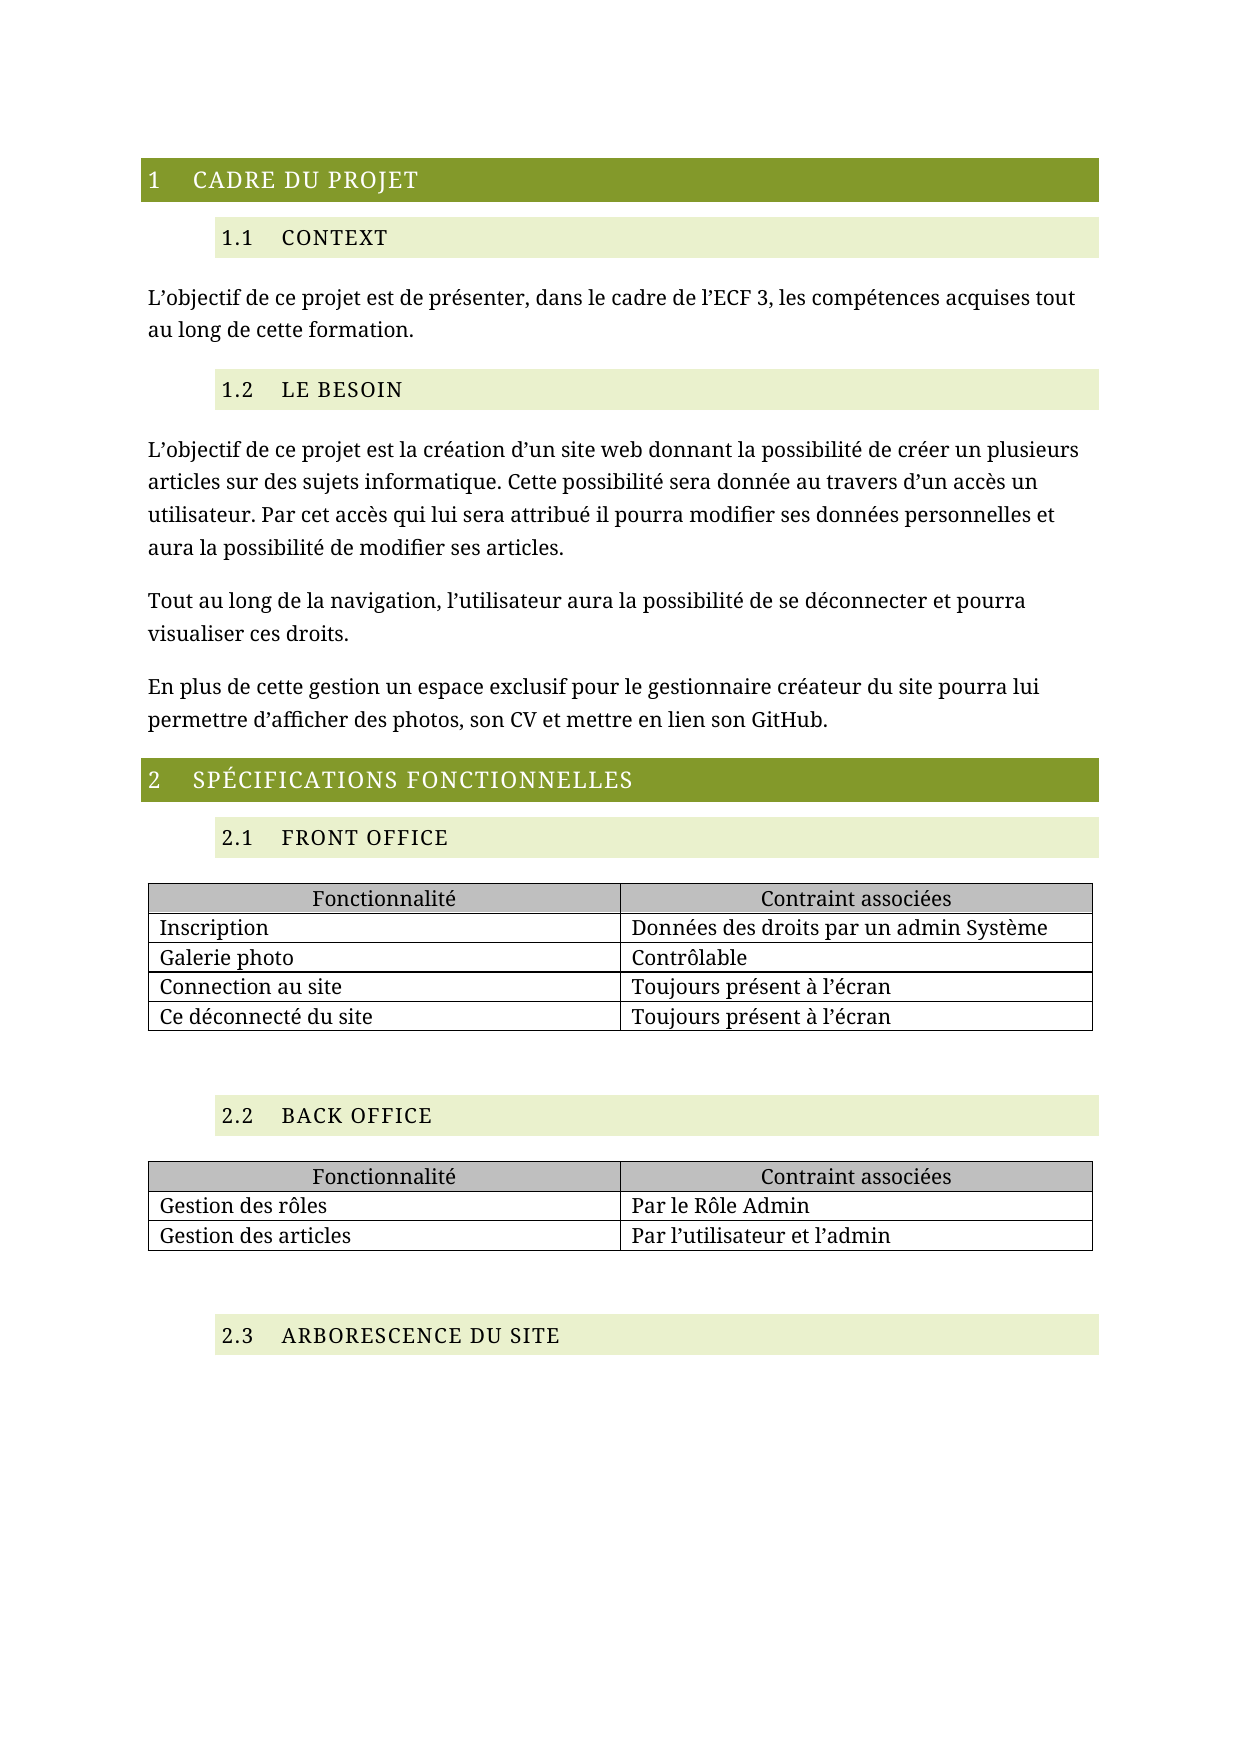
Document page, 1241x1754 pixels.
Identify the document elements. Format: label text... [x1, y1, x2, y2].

subtitle Spécifications fonctionnelles [148, 764, 1093, 796]
table_cell Toujours présent à l’écran [621, 973, 1092, 1001]
table_cell Par le Rôle Admin [621, 1192, 1092, 1220]
table_cell Gestion des rôles [149, 1192, 620, 1220]
subtitle Back office [221, 1101, 1093, 1130]
text Tout au long de la navigation, l’utilisateur aura la possibilité de se déconnecter et pourra visualiser ces droits. [148, 586, 1093, 647]
table_cell Gestion des articles [149, 1221, 620, 1249]
table_cell Ce déconnecté du site [149, 1002, 620, 1030]
subtitle Le besoin [221, 375, 1093, 403]
subtitle Context [221, 223, 1093, 252]
table_cell Par l’utilisateur et l’admin [621, 1221, 1092, 1249]
table_header Fonctionnalité [149, 884, 620, 912]
table_header Contraint associées [621, 884, 1092, 912]
table_cell Galerie photo [149, 943, 620, 971]
table_cell Toujours présent à l’écran [621, 1002, 1092, 1030]
table_cell Contrôlable [621, 943, 1092, 971]
table_cell Données des droits par un admin Système [621, 914, 1092, 942]
text L’objectif de ce projet est de présenter, dans le cadre de l’ECF 3, les compétences acquises tout au long de cette formation. [148, 283, 1093, 344]
table_cell Inscription [149, 914, 620, 942]
table_cell Connection au site [149, 973, 620, 1001]
subtitle Cadre du projet [148, 164, 1093, 196]
table_header Contraint associées [621, 1162, 1092, 1191]
text En plus de cette gestion un espace exclusif pour le gestionnaire créateur du site pourra lui permettre d’afficher des photos, son CV et mettre en lien son GitHub. [148, 672, 1093, 733]
subtitle Front office [221, 823, 1093, 852]
text L’objectif de ce projet est la création d’un site web donnant la possibilité de créer un plusieurs articles sur des sujets informatique. Cette possibilité sera donnée au travers d’un accès un utilisateur. Par cet accès qui lui sera attribué il pourra modifier ses données personnelles et aura la possibilité de modifier ses articles. [148, 435, 1093, 561]
subtitle Arborescence du site [221, 1321, 1093, 1349]
table_header Fonctionnalité [149, 1162, 620, 1191]
